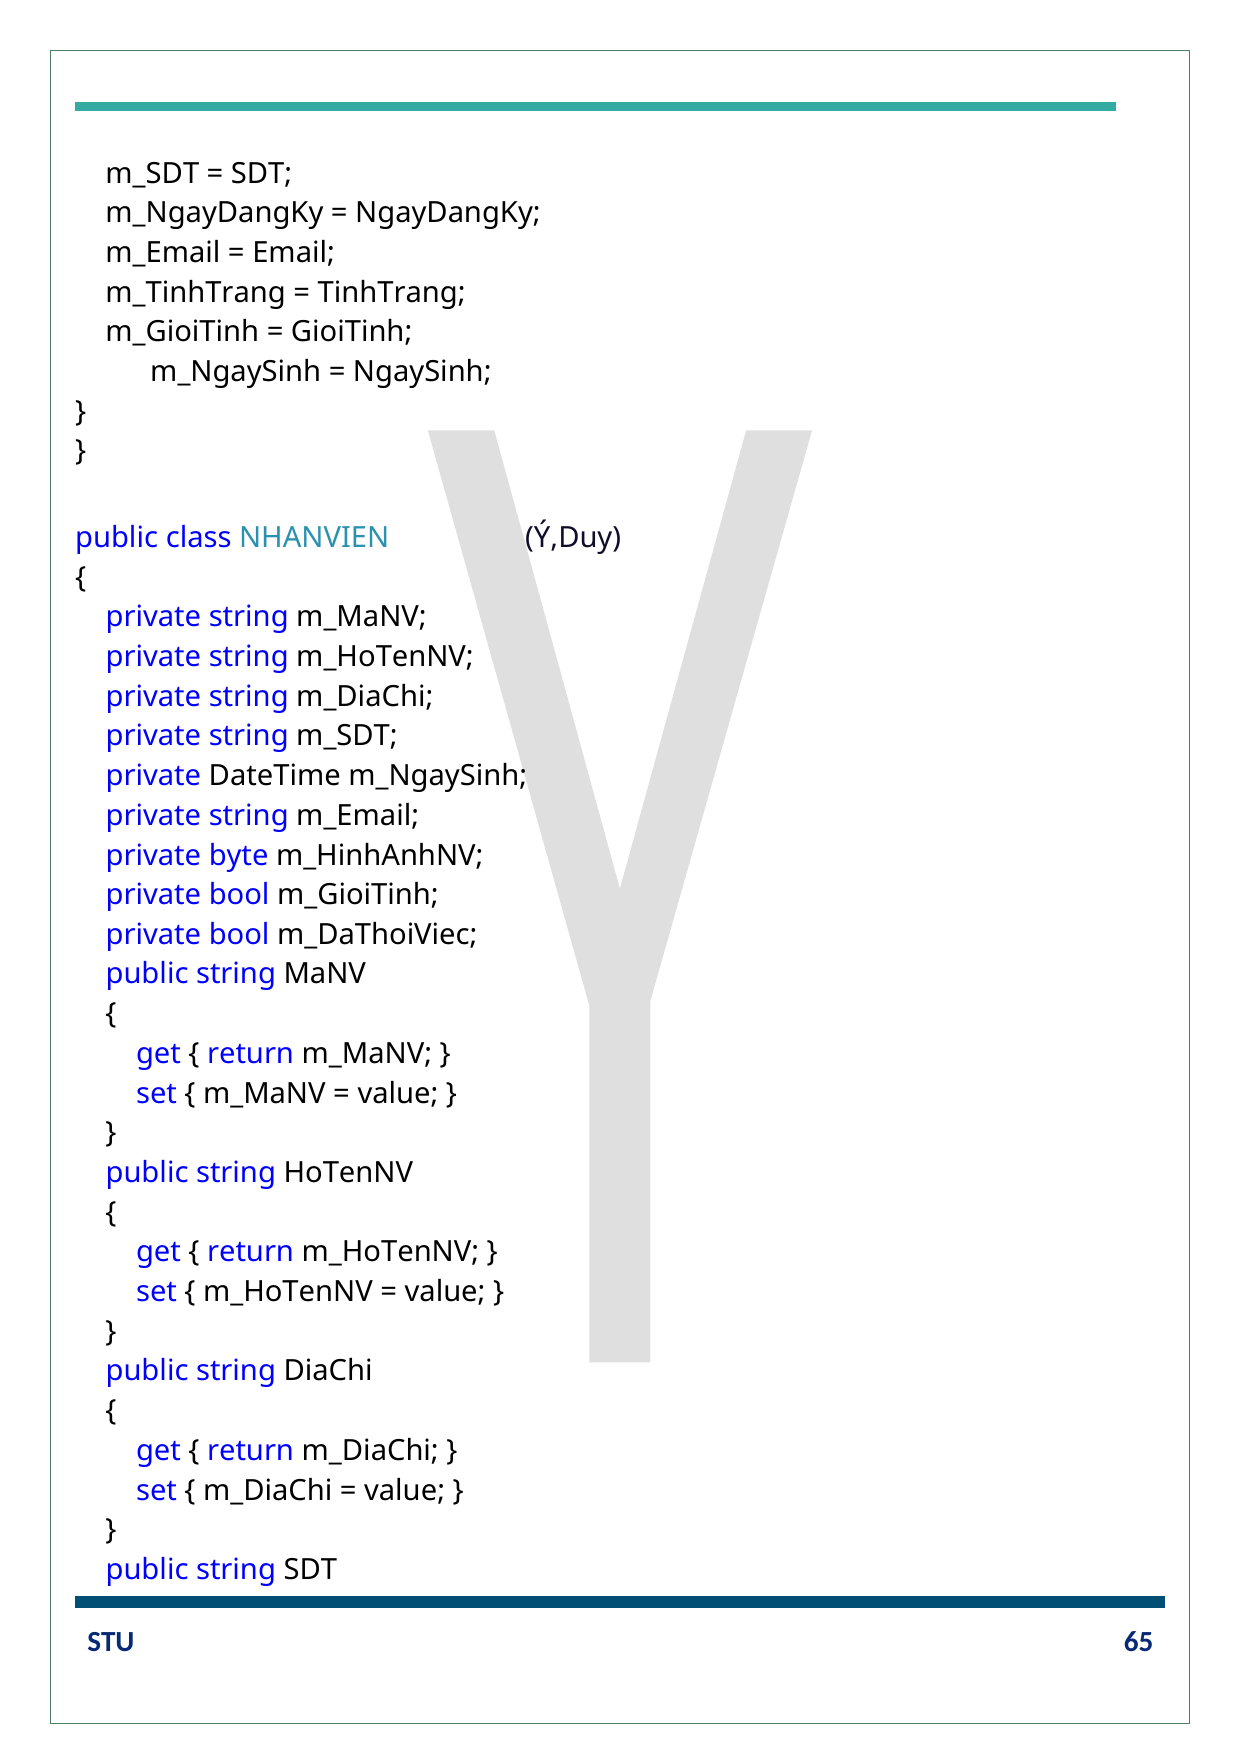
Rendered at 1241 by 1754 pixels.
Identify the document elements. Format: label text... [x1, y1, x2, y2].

text m_TinhTrang = TinhTrang; [75, 271, 1165, 311]
text m_NgaySinh = NgaySinh; [75, 350, 1165, 390]
text m_SDT = SDT; [75, 152, 1165, 192]
text get { return m_DiaChi; } [75, 1429, 1165, 1469]
text private bool m_DaThoiViec; [75, 913, 1165, 953]
text get { return m_MaNV; } [75, 1032, 1165, 1072]
text private string m_SDT; [75, 715, 1165, 754]
text m_Email = Email; [75, 231, 1165, 271]
text { [75, 556, 1165, 596]
text } [75, 390, 1165, 430]
text private string m_HoTenNV; [75, 635, 1165, 675]
text private byte m_HinhAnhNV; [75, 834, 1165, 873]
text } [75, 1508, 1165, 1548]
text public class NHANVIEN (Ý,Duy) [75, 516, 1165, 556]
text set { m_HoTenNV = value; } [75, 1270, 1165, 1310]
text } [75, 430, 1165, 469]
text public string MaNV [75, 953, 1165, 992]
text { [75, 992, 1165, 1032]
text } [75, 1310, 1165, 1350]
text private string m_MaNV; [75, 596, 1165, 635]
text private string m_Email; [75, 794, 1165, 834]
text set { m_DiaChi = value; } [75, 1469, 1165, 1508]
text public string SDT [75, 1548, 1165, 1588]
text get { return m_HoTenNV; } [75, 1231, 1165, 1270]
text public string DiaChi [75, 1350, 1165, 1389]
text private DateTime m_NgaySinh; [75, 754, 1165, 794]
text m_GioiTinh = GioiTinh; [75, 311, 1165, 350]
text private string m_DiaChi; [75, 675, 1165, 715]
text { [75, 1191, 1165, 1231]
text } [75, 1112, 1165, 1151]
text { [75, 1389, 1165, 1429]
text private bool m_GioiTinh; [75, 873, 1165, 913]
text public string HoTenNV [75, 1151, 1165, 1191]
text m_NgayDangKy = NgayDangKy; [75, 192, 1165, 231]
text set { m_MaNV = value; } [75, 1072, 1165, 1112]
